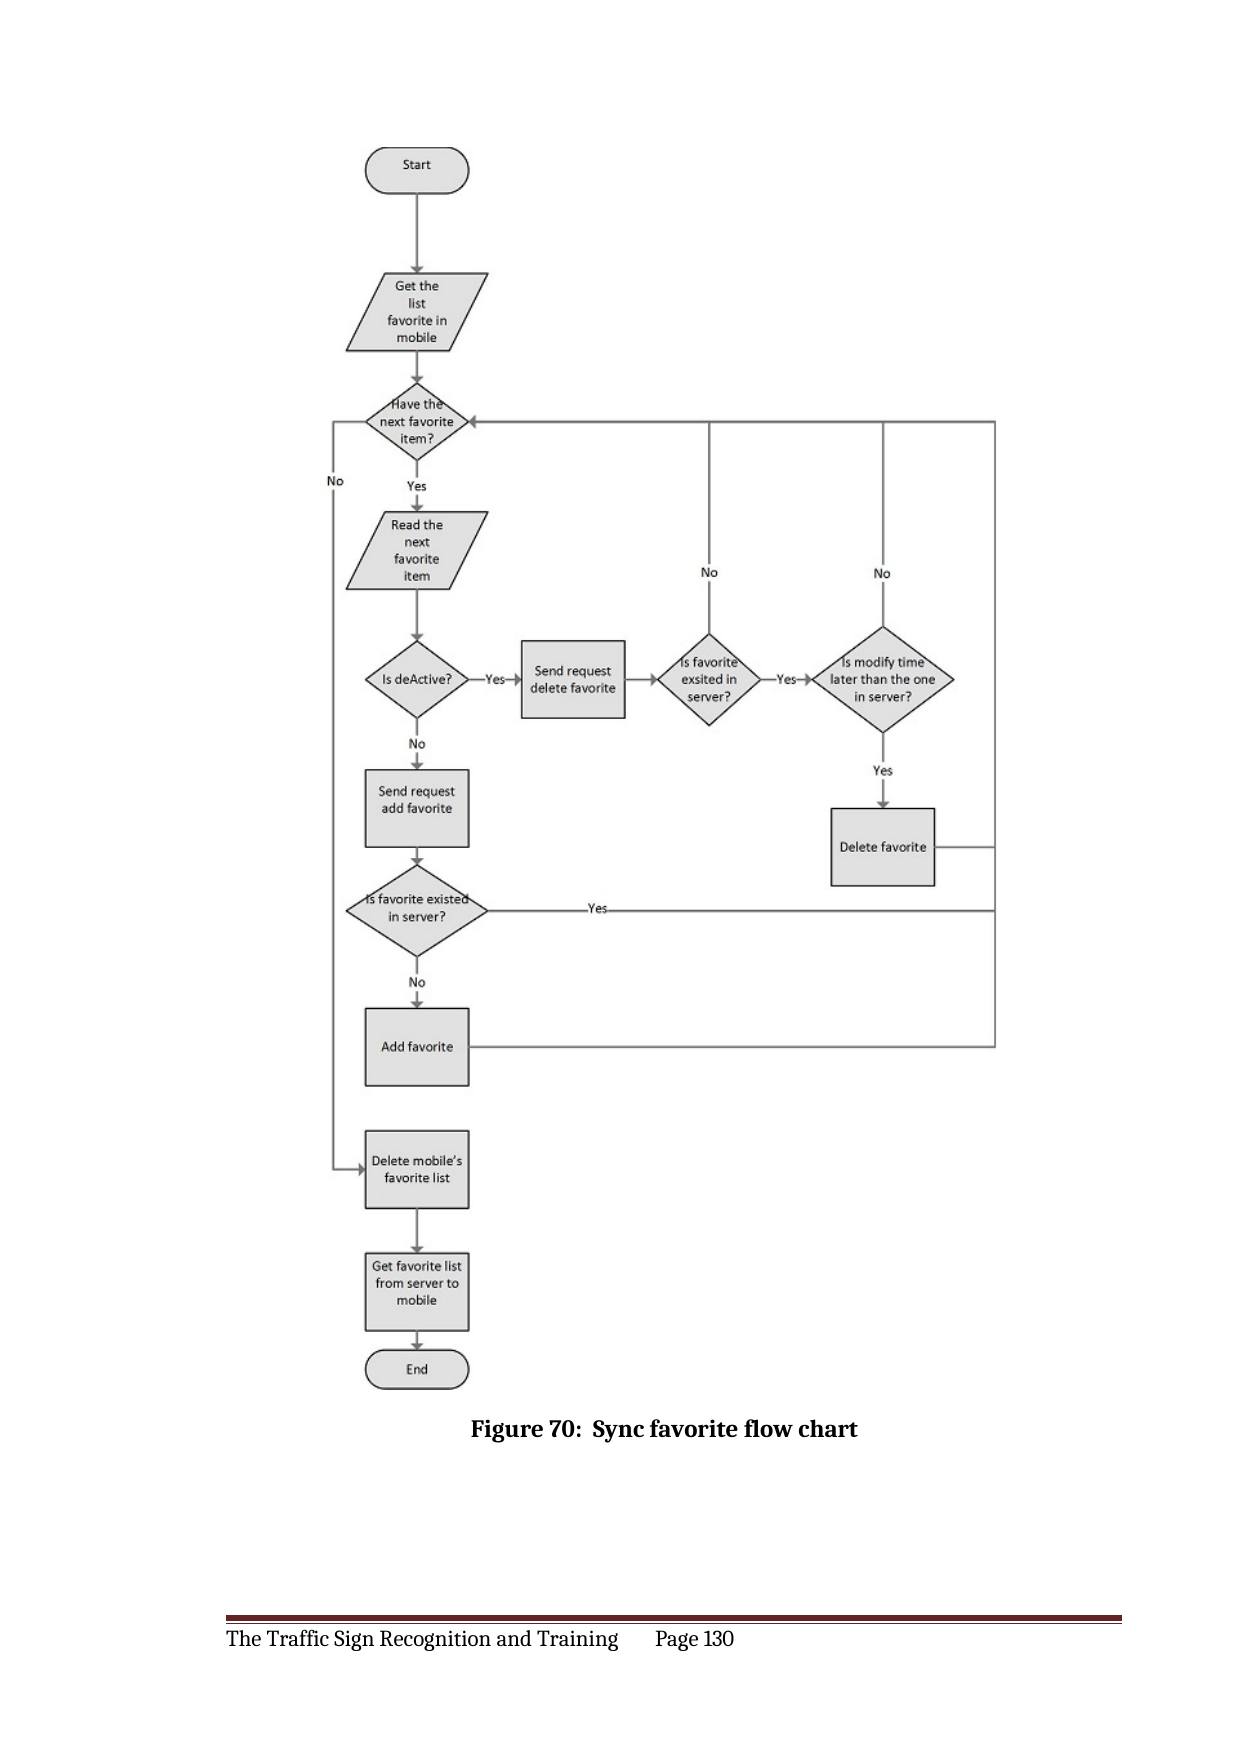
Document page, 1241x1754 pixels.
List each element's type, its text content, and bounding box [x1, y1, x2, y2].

text Figure 70: Sync favorite flow chart [207, 1415, 1122, 1443]
picture [319, 147, 997, 1390]
